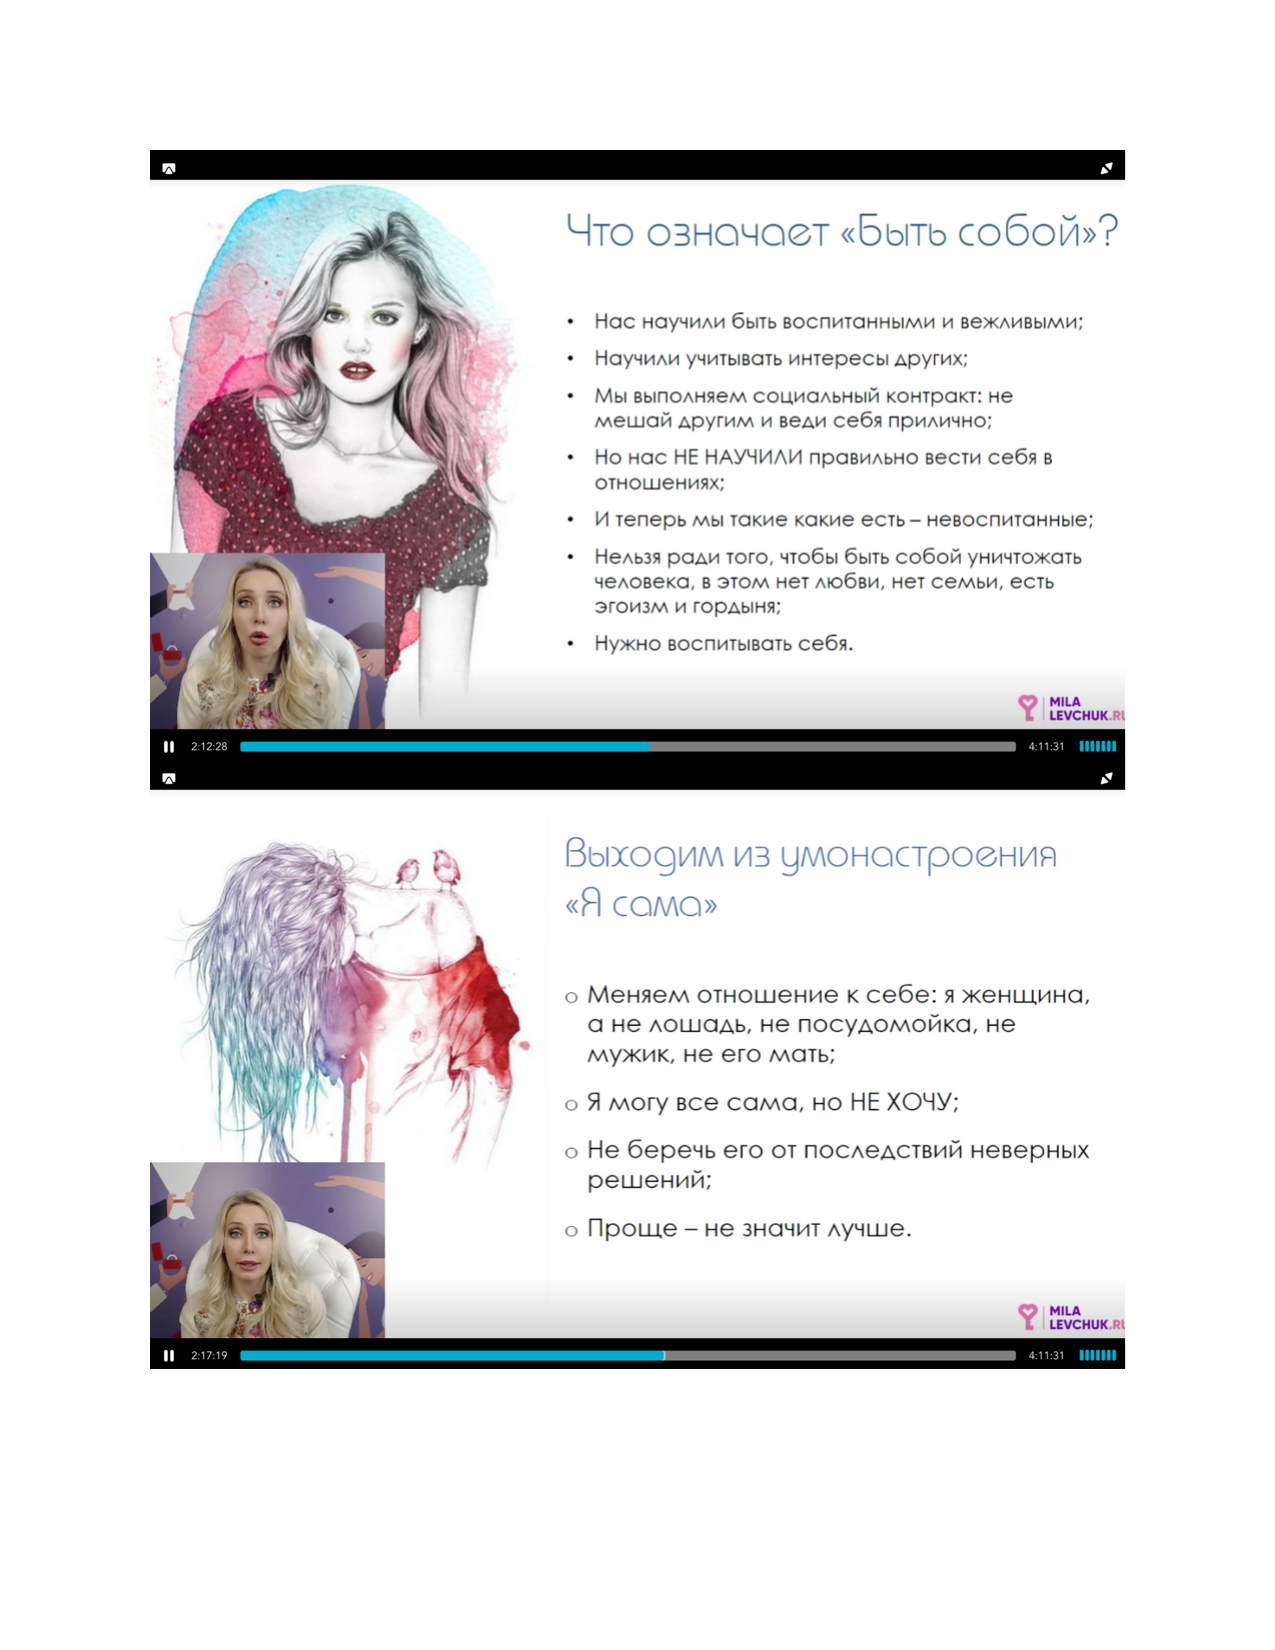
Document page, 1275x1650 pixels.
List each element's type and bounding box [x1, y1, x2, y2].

picture [150, 150, 1125, 1369]
